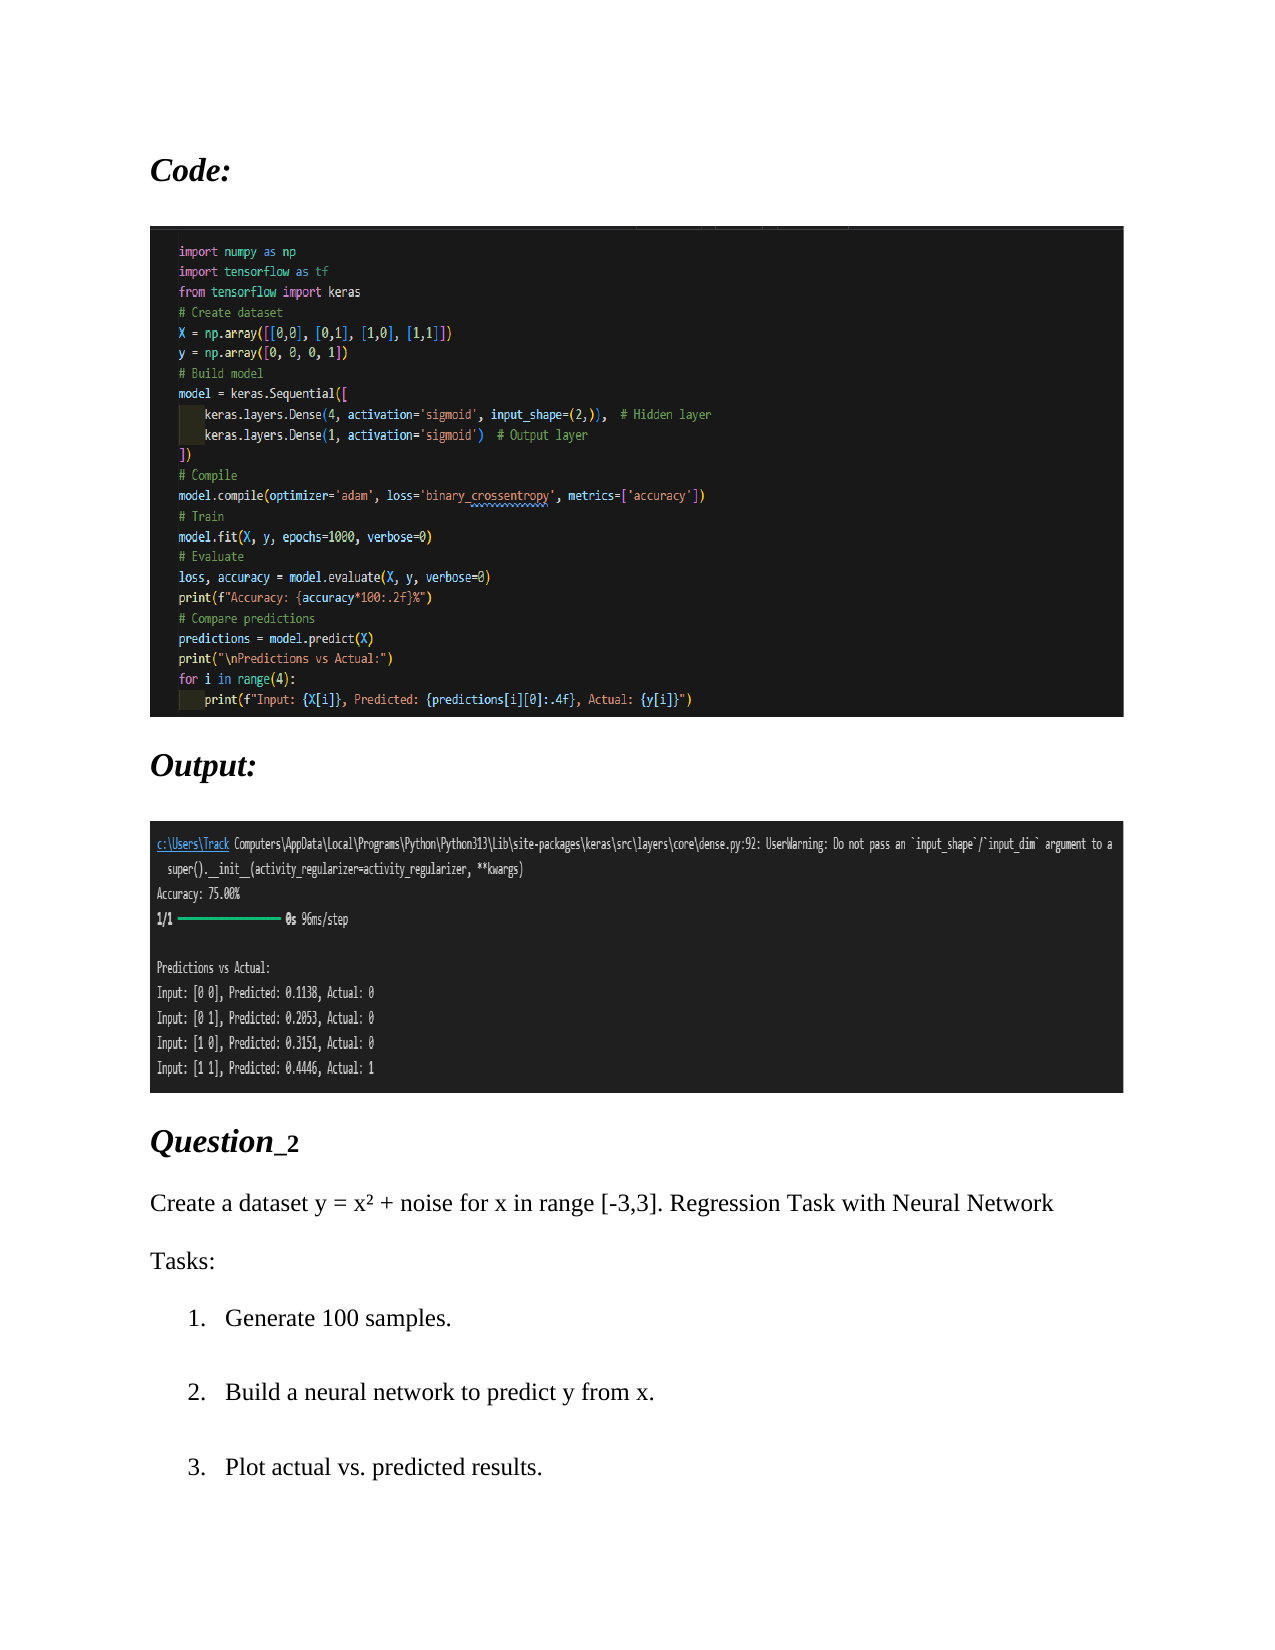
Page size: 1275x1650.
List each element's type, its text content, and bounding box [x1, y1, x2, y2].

text Tasks: [150, 1246, 1125, 1274]
text Question_2 Create a dataset y = x² + noise for x in range [-3,3]. Regression Task with Neural Network [150, 1121, 1125, 1217]
text Output: [150, 745, 1125, 783]
text Code: [150, 150, 1125, 188]
list Generate 100 samples. [187, 1303, 1125, 1332]
picture [150, 821, 1124, 1093]
picture [150, 226, 1124, 717]
list Build a neural network to predict y from x. [187, 1377, 1125, 1406]
list Plot actual vs. predicted results. [187, 1452, 1125, 1480]
